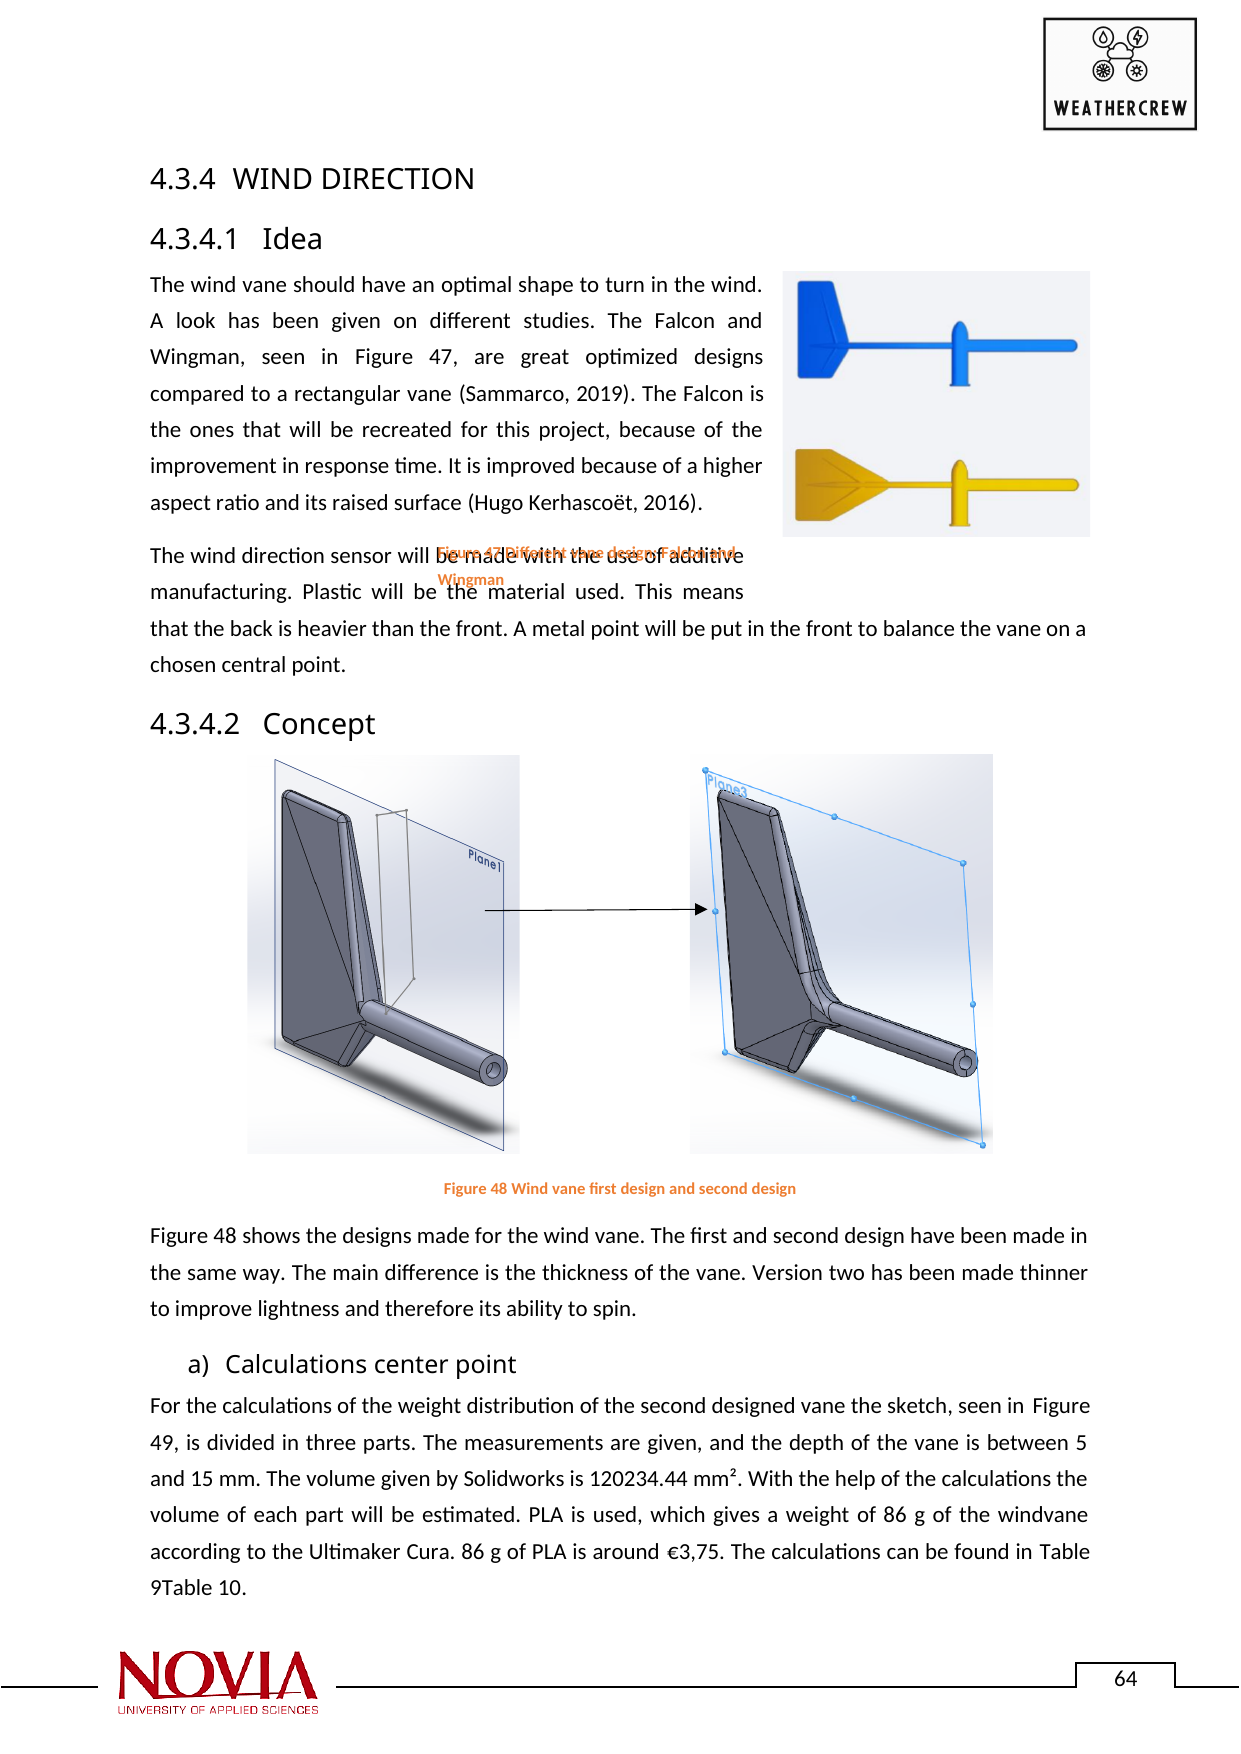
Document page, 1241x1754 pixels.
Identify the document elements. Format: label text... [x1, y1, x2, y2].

text The wind direction sensor will be made with the use of additive manufacturing. Plastic will be the material used. This means that the back is heavier than the front. A metal point will be put in the front to balance the vane on a chosen central point. [150, 541, 1090, 678]
text Figure 49 shows the designs made for the wind vane. The first and second design have been made in the same way. The main difference is the thickness of the vane. Version two has been made thinner to improve lightness and therefore its ability to spin. [150, 1221, 1090, 1322]
picture [247, 755, 520, 1154]
picture [98, 1638, 336, 1724]
picture [1041, 16, 1199, 132]
subtitle Concept [150, 703, 1090, 743]
text Figure 49 Wind vane first design and second design [150, 1178, 1090, 1199]
subtitle Calculations center point [187, 1347, 1090, 1381]
subtitle Wind Direction [150, 158, 1090, 198]
text For the calculations of the weight distribution of the second designed vane the sketch, seen in Figure 50, is divided in three parts. The measurements are given, and the depth of the vane is between 5 and 15 mm. The volume given by Solidworks is 120234.44 mm². With the help of the calculations the volume of each part will be estimated. PLA is used, which gives a weight of 86 g of the windvane according to the Ultimaker Cura. 86 g of PLA is around €3,75. The calculations can be found in Table 9Table 10. [150, 1391, 1090, 1601]
subtitle Idea [150, 218, 1090, 258]
picture [782, 271, 1091, 537]
picture [689, 754, 993, 1154]
